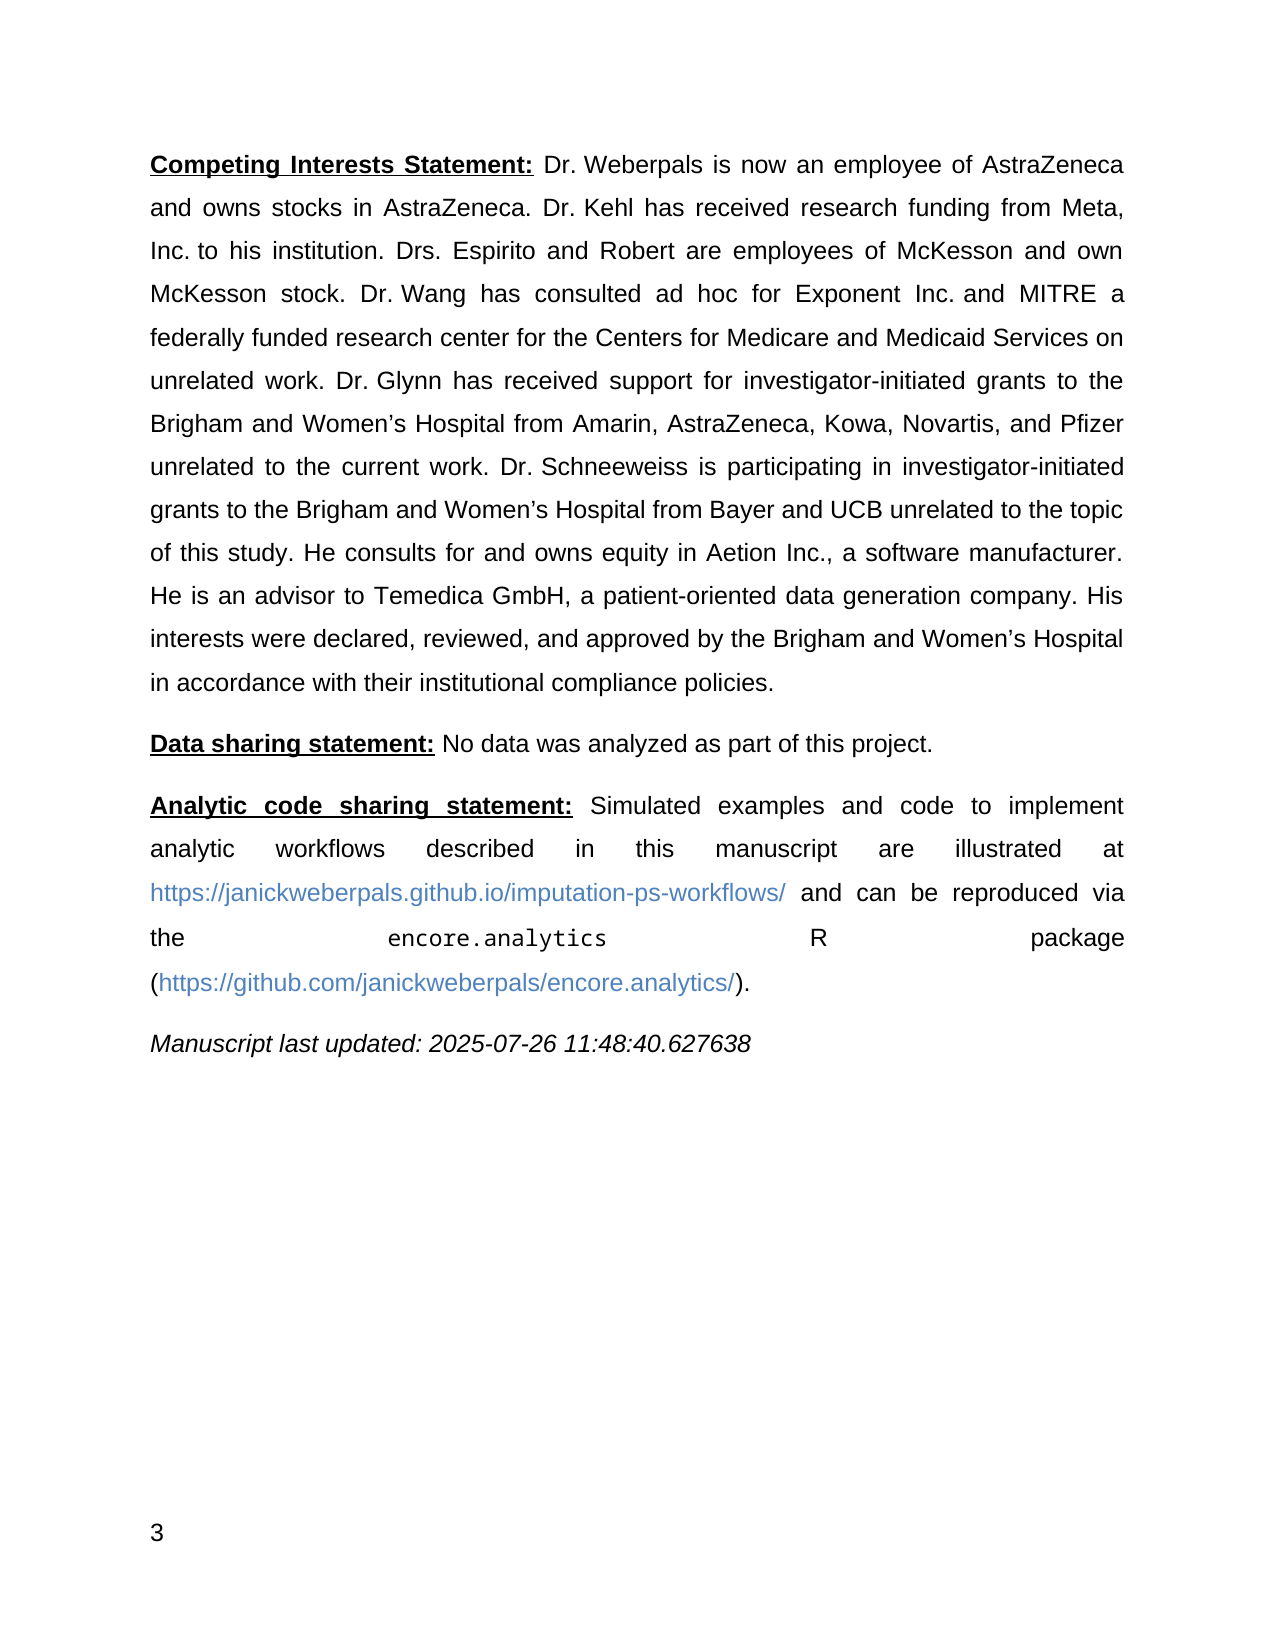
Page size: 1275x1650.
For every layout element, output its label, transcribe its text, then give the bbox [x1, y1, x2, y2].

text Analytic code sharing statement: Simulated examples and code to implement analytic workflows described in this manuscript are illustrated at https://janickweberpals.github.io/imputation-ps-workflows/ and can be reproduced via the encore.analytics R package (https://github.com/janickweberpals/encore.analytics/). [150, 791, 1125, 996]
text Competing Interests Statement: Dr. Weberpals is now an employee of AstraZeneca and owns stocks in AstraZeneca. Dr. Kehl has received research funding from Meta, Inc. to his institution. Drs. Espirito and Robert are employees of McKesson and own McKesson stock. Dr. Wang has consulted ad hoc for Exponent Inc. and MITRE a federally funded research center for the Centers for Medicare and Medicaid Services on unrelated work. Dr. Glynn has received support for investigator-initiated grants to the Brigham and Women’s Hospital from Amarin, AstraZeneca, Kowa, Novartis, and Pfizer unrelated to the current work. Dr. Schneeweiss is participating in investigator-initiated grants to the Brigham and Women’s Hospital from Bayer and UCB unrelated to the topic of this study. He consults for and owns equity in Aetion Inc., a software manufacturer. He is an advisor to Temedica GmbH, a patient-oriented data generation company. His interests were declared, reviewed, and approved by the Brigham and Women’s Hospital in accordance with their institutional compliance policies. [150, 150, 1125, 696]
text Manuscript last updated: 2025-07-26 11:48:40.627638 [150, 1029, 1125, 1058]
text Data sharing statement: No data was analyzed as part of this project. [150, 729, 1125, 758]
